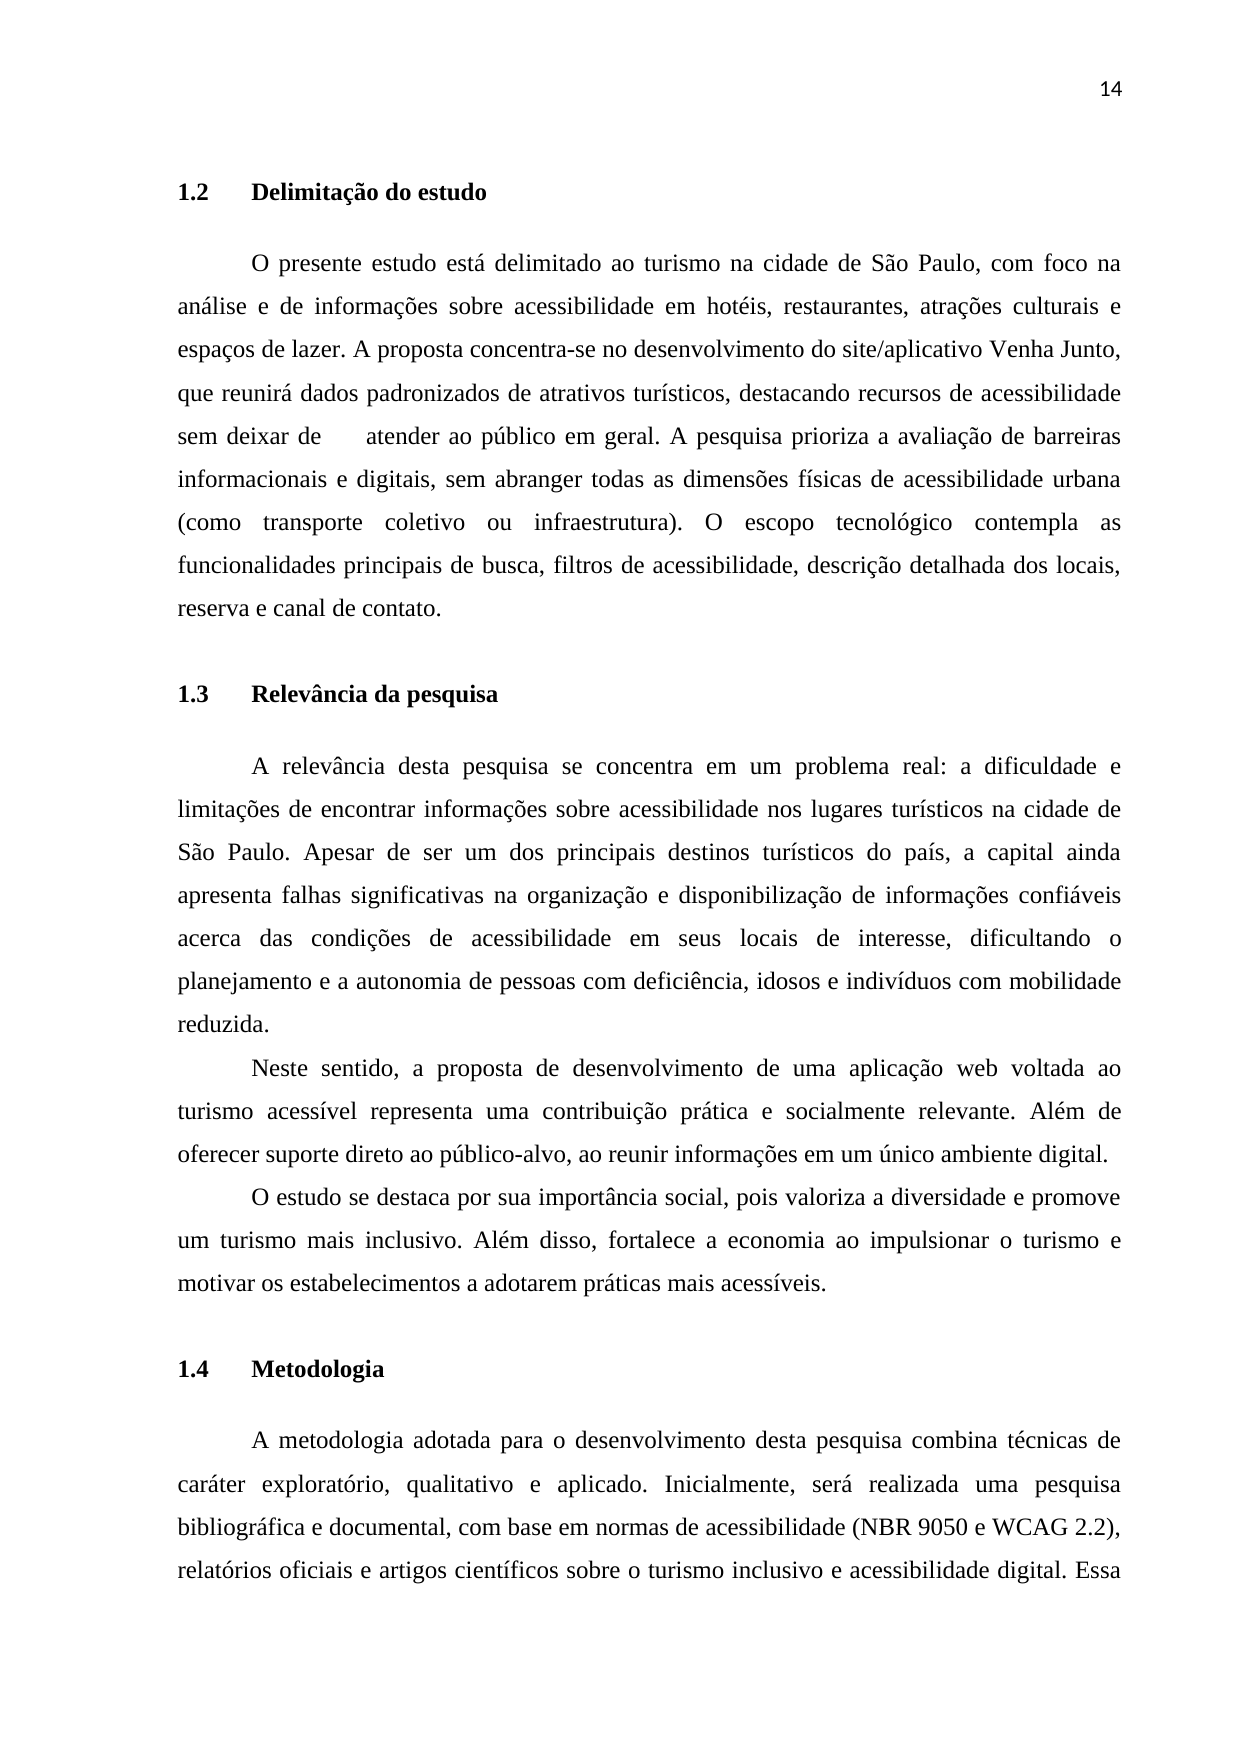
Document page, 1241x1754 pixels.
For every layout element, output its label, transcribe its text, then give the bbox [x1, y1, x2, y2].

text O estudo se destaca por sua importância social, pois valoriza a diversidade e promove um turismo mais inclusivo. Além disso, fortalece a economia ao impulsionar o turismo e motivar os estabelecimentos a adotarem práticas mais acessíveis. [177, 1182, 1122, 1297]
text O presente estudo está delimitado ao turismo na cidade de São Paulo, com foco na análise e de informações sobre acessibilidade em hotéis, restaurantes, atrações culturais e espaços de lazer. A proposta concentra-se no desenvolvimento do site/aplicativo Venha Junto, que reunirá dados padronizados de atrativos turísticos, destacando recursos de acessibilidade sem deixar de atender ao público em geral. A pesquisa prioriza a avaliação de barreiras informacionais e digitais, sem abranger todas as dimensões físicas de acessibilidade urbana (como transporte coletivo ou infraestrutura). O escopo tecnológico contempla as funcionalidades principais de busca, filtros de acessibilidade, descrição detalhada dos locais, reserva e canal de contato. [177, 248, 1122, 622]
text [177, 1426, 1122, 1584]
subtitle Relevância da pesquisa [177, 679, 1122, 708]
subtitle Metodologia [177, 1354, 1122, 1383]
subtitle Delimitação do estudo [177, 177, 1122, 206]
text Neste sentido, a proposta de desenvolvimento de uma aplicação web voltada ao turismo acessível representa uma contribuição prática e socialmente relevante. Além de oferecer suporte direto ao público-alvo, ao reunir informações em um único ambiente digital. [177, 1053, 1122, 1168]
text A relevância desta pesquisa se concentra em um problema real: a dificuldade e limitações de encontrar informações sobre acessibilidade nos lugares turísticos na cidade de São Paulo. Apesar de ser um dos principais destinos turísticos do país, a capital ainda apresenta falhas significativas na organização e disponibilização de informações confiáveis acerca das condições de acessibilidade em seus locais de interesse, dificultando o planejamento e a autonomia de pessoas com deficiência, idosos e indivíduos com mobilidade reduzida. [177, 751, 1122, 1038]
